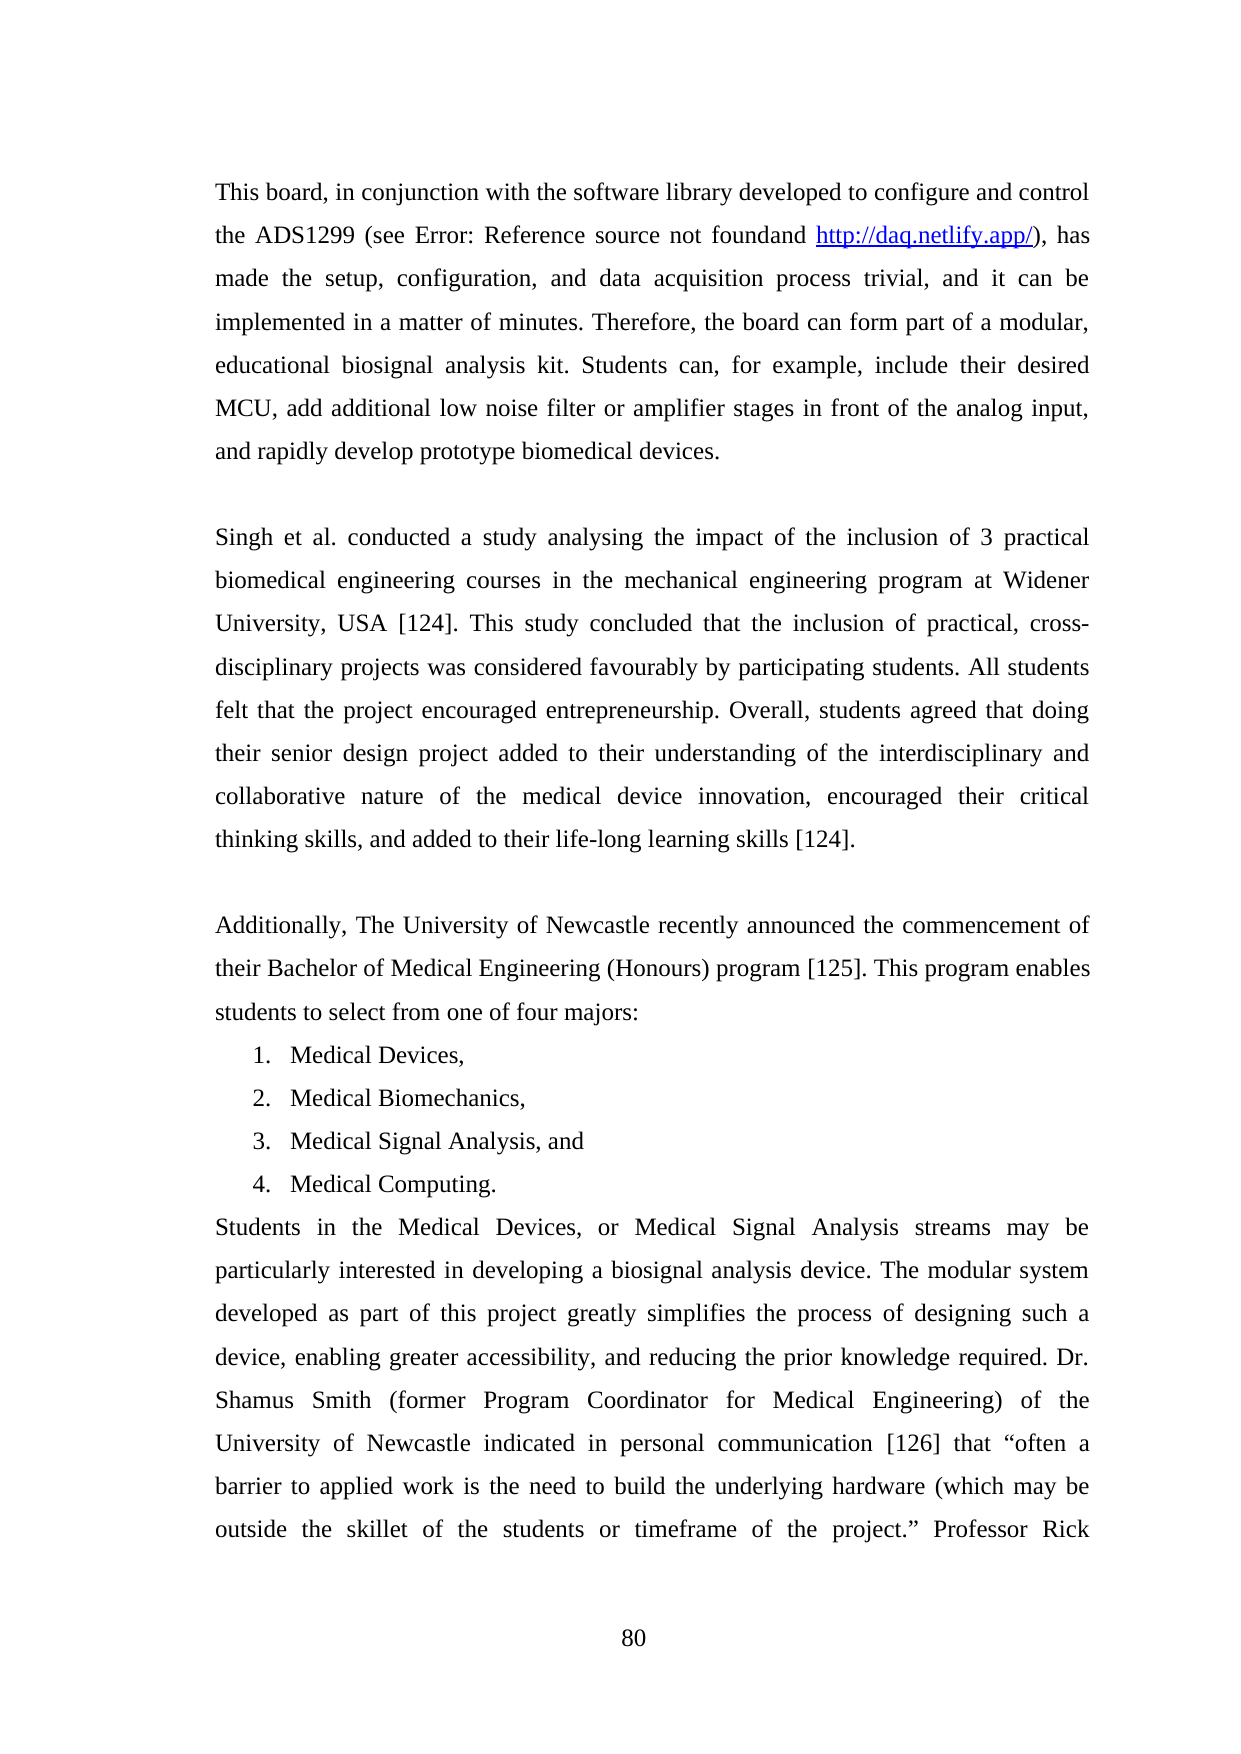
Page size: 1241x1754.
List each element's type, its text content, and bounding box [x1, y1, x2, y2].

list Medical Computing. [252, 1169, 1090, 1198]
text Singh et al. conducted a study analysing the impact of the inclusion of 3 practical biomedical engineering courses in the mechanical engineering program at Widener University, USA [124]. This study concluded that the inclusion of practical, cross-disciplinary projects was considered favourably by participating students. All students felt that the project encouraged entrepreneurship. Overall, students agreed that doing their senior design project added to their understanding of the interdisciplinary and collaborative nature of the medical device innovation, encouraged their critical thinking skills, and added to their life-long learning skills [124]. [215, 522, 1090, 853]
list Medical Biomechanics, [252, 1083, 1090, 1112]
list Medical Signal Analysis, and [252, 1126, 1090, 1155]
text Additionally, The University of Newcastle recently announced the commencement of their Bachelor of Medical Engineering (Honours) program [125]. This program enables students to select from one of four majors: [215, 910, 1090, 1025]
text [215, 1212, 1090, 1543]
list Medical Devices, [252, 1040, 1090, 1068]
